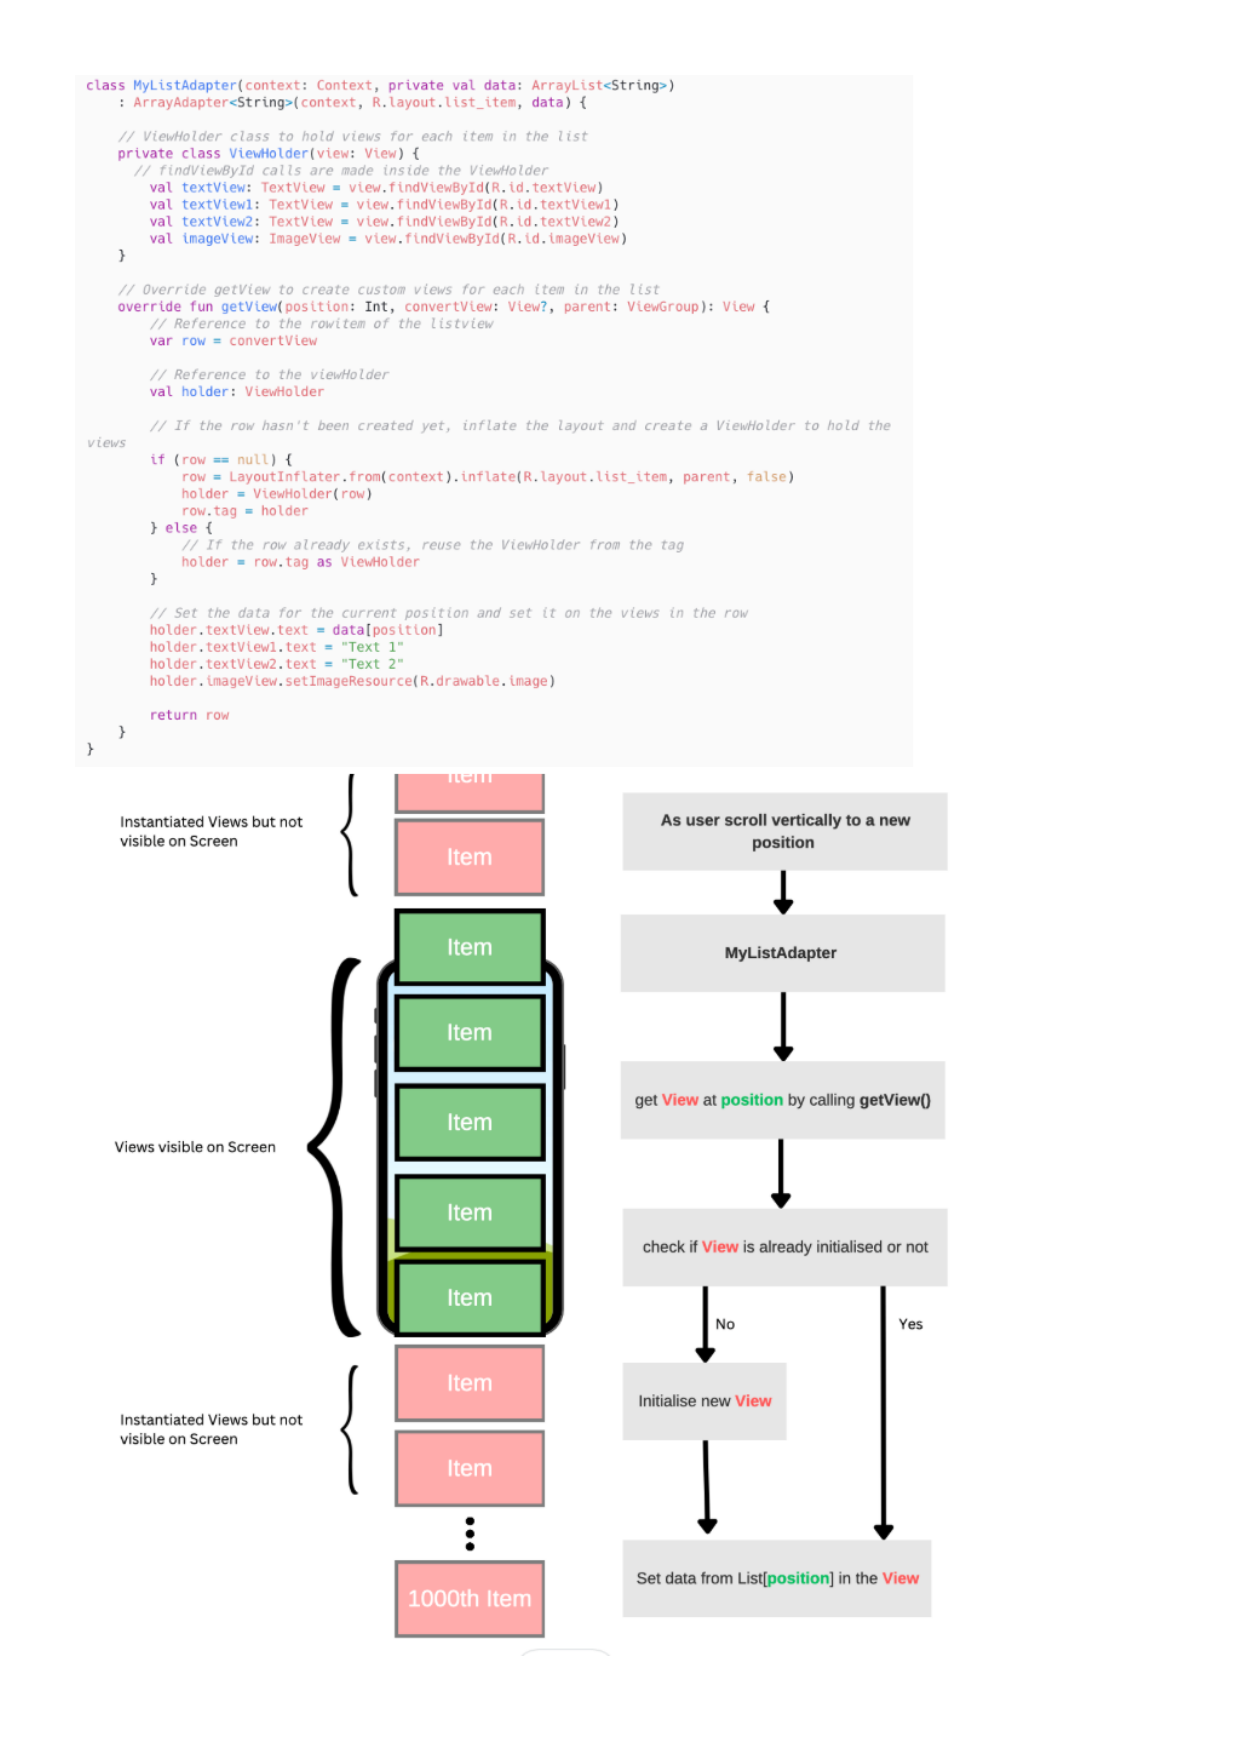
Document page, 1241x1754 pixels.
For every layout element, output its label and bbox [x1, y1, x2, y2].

picture [75, 75, 914, 767]
picture [75, 768, 965, 1656]
